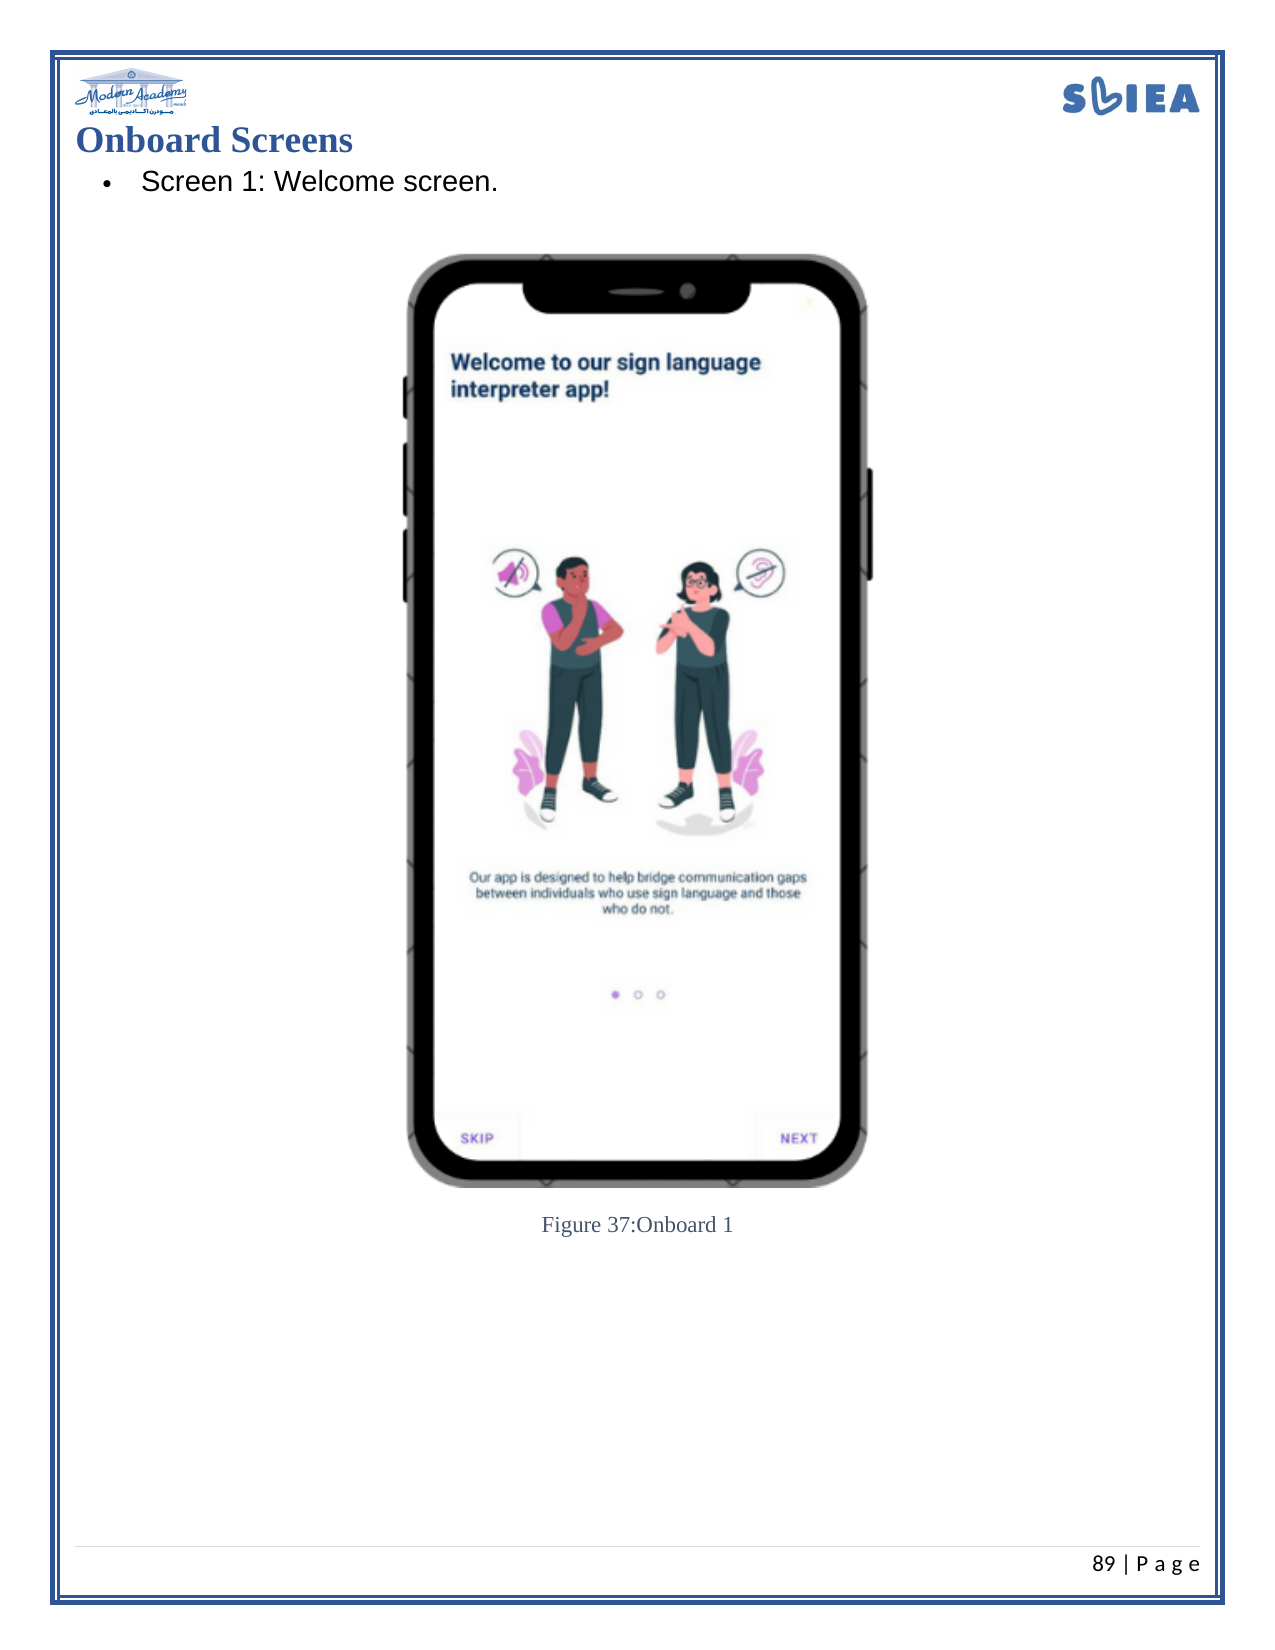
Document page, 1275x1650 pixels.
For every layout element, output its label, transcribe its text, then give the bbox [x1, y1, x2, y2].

picture [75, 68, 187, 115]
list Screen 1: Welcome screen. [103, 163, 1200, 197]
picture [400, 251, 875, 1188]
picture [1062, 75, 1200, 117]
subtitle Onboard Screens [75, 117, 1200, 160]
